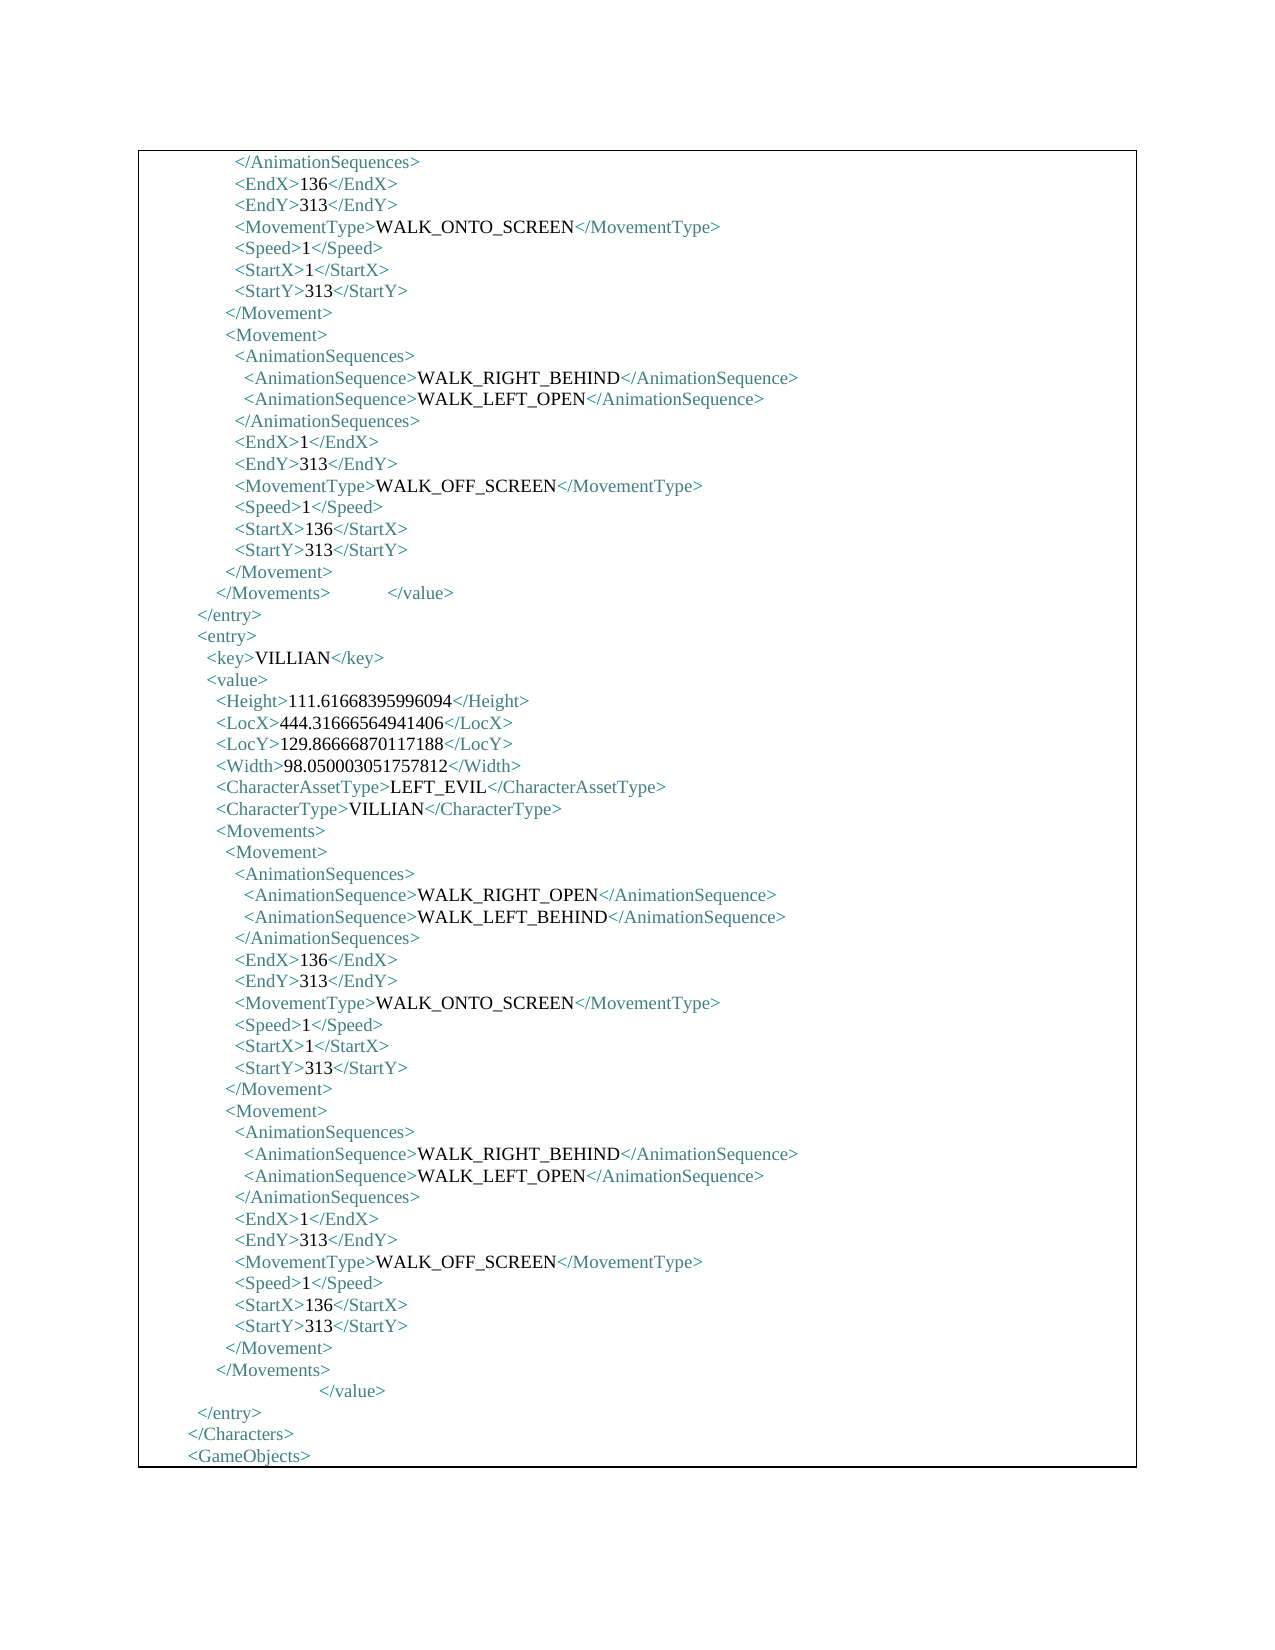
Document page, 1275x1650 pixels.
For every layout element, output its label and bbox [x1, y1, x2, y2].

table_header [139, 151, 1136, 1466]
